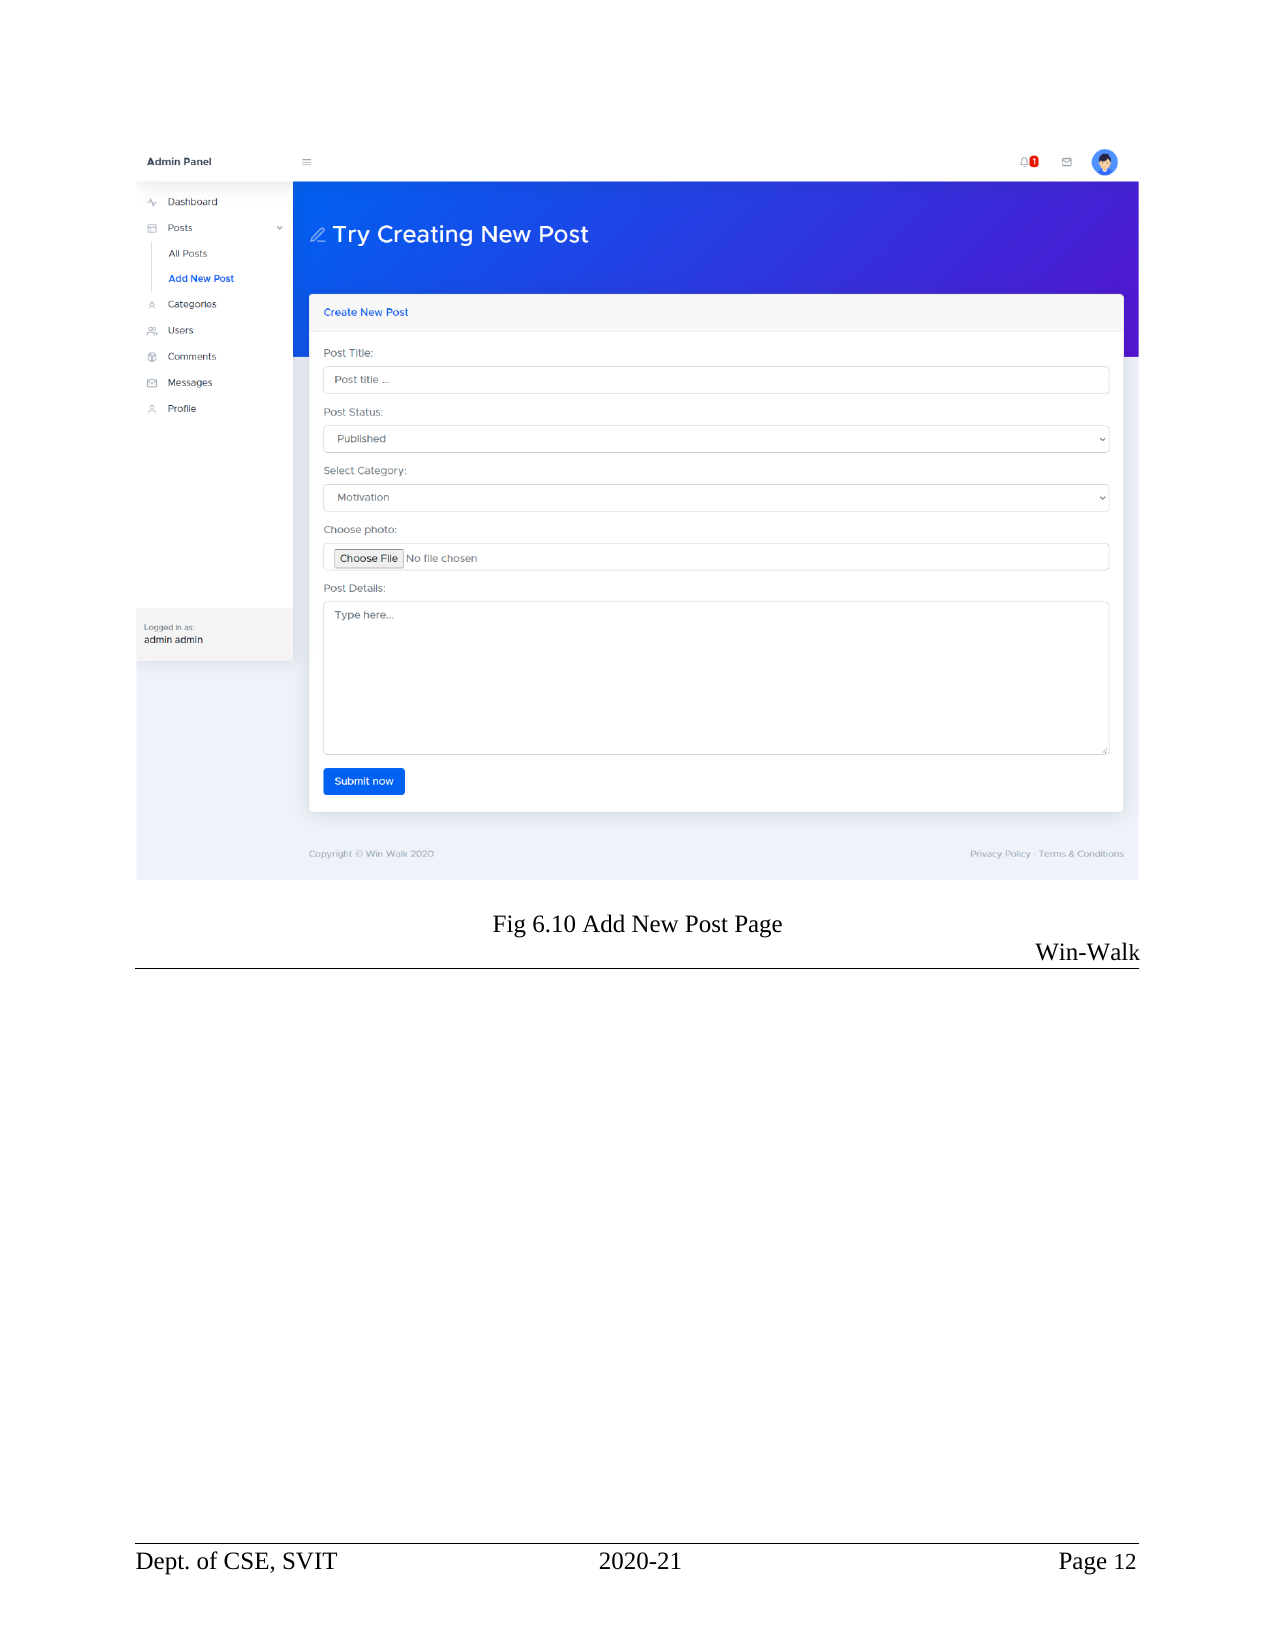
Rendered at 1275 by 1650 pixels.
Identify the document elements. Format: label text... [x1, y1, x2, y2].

picture [136, 143, 1139, 880]
text Win-Walk [135, 937, 1139, 968]
text Fig 6.10 Add New Post Page [135, 909, 1139, 937]
